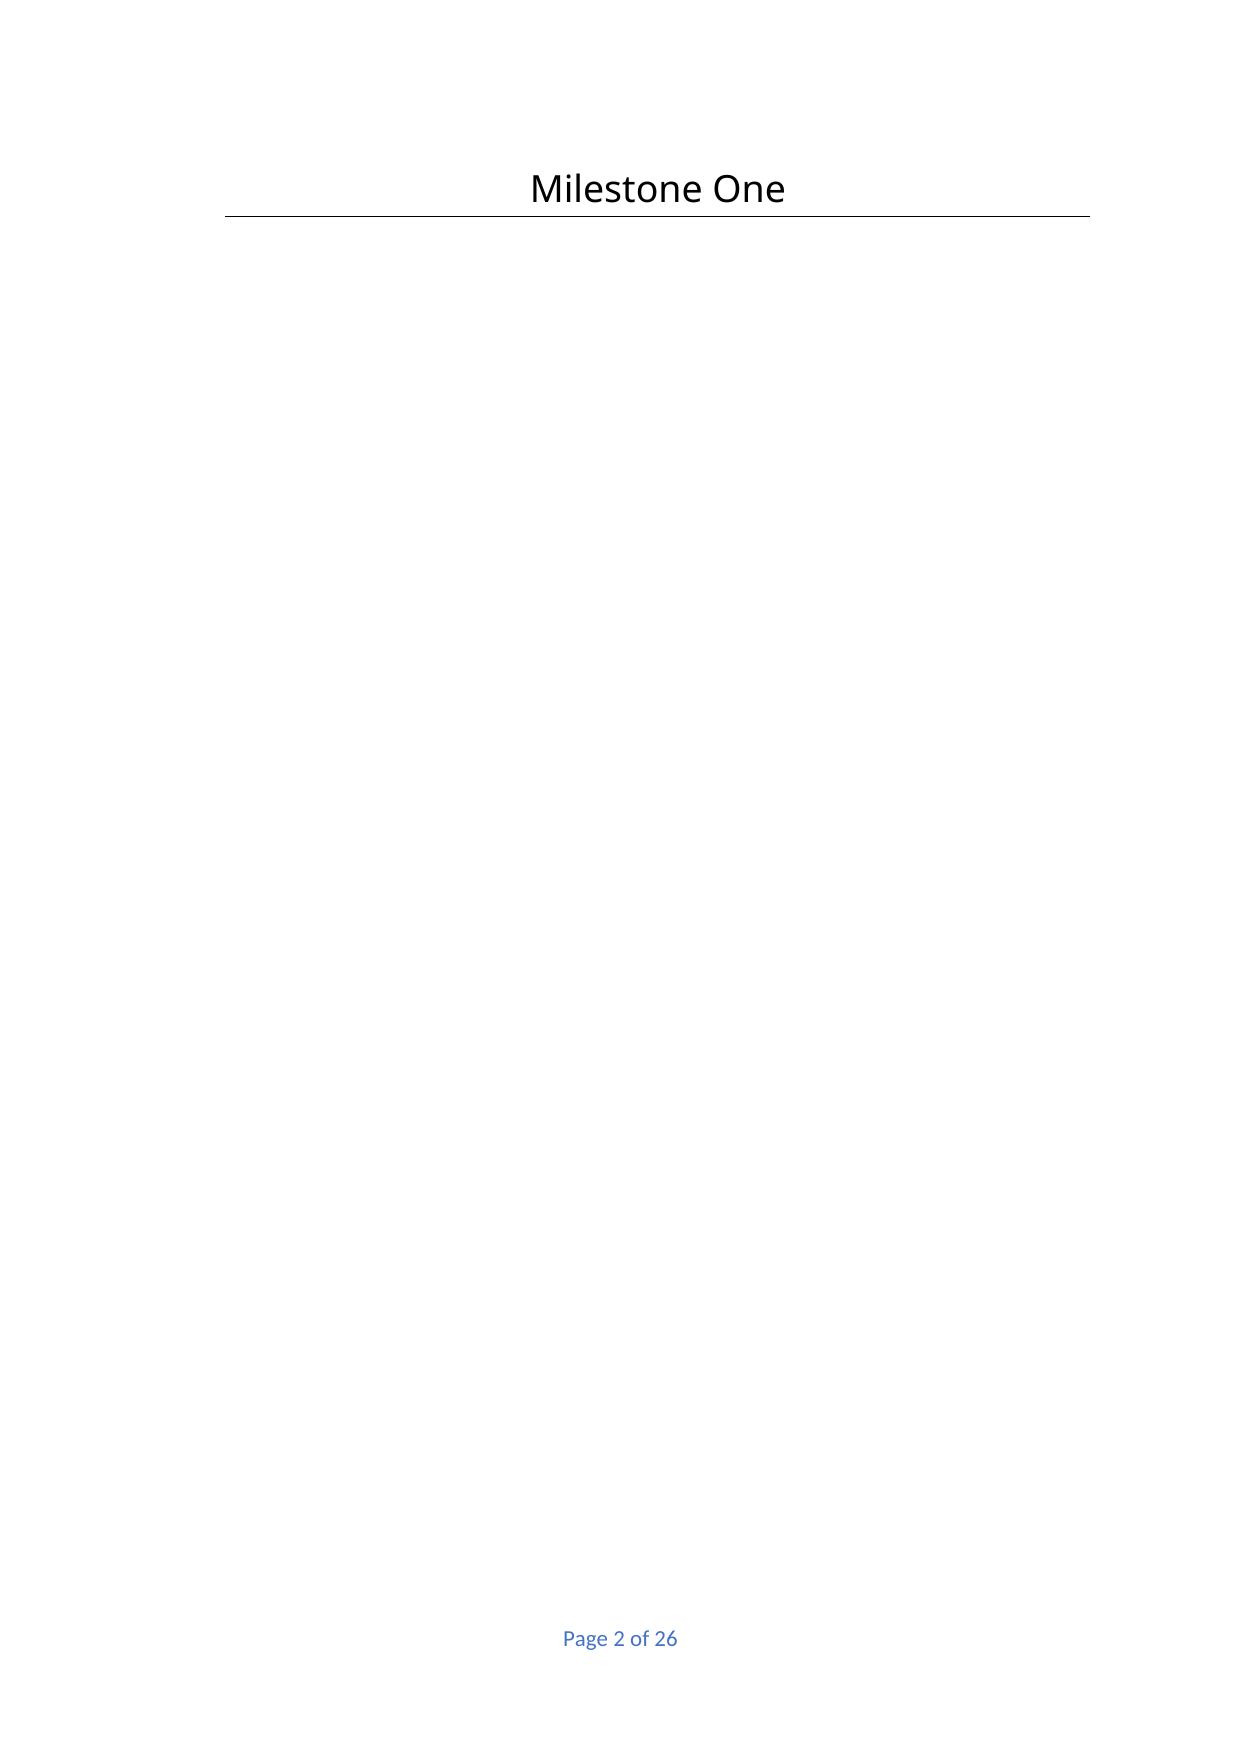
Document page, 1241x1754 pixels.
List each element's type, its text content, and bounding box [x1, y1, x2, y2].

subtitle Milestone One [225, 162, 1090, 216]
